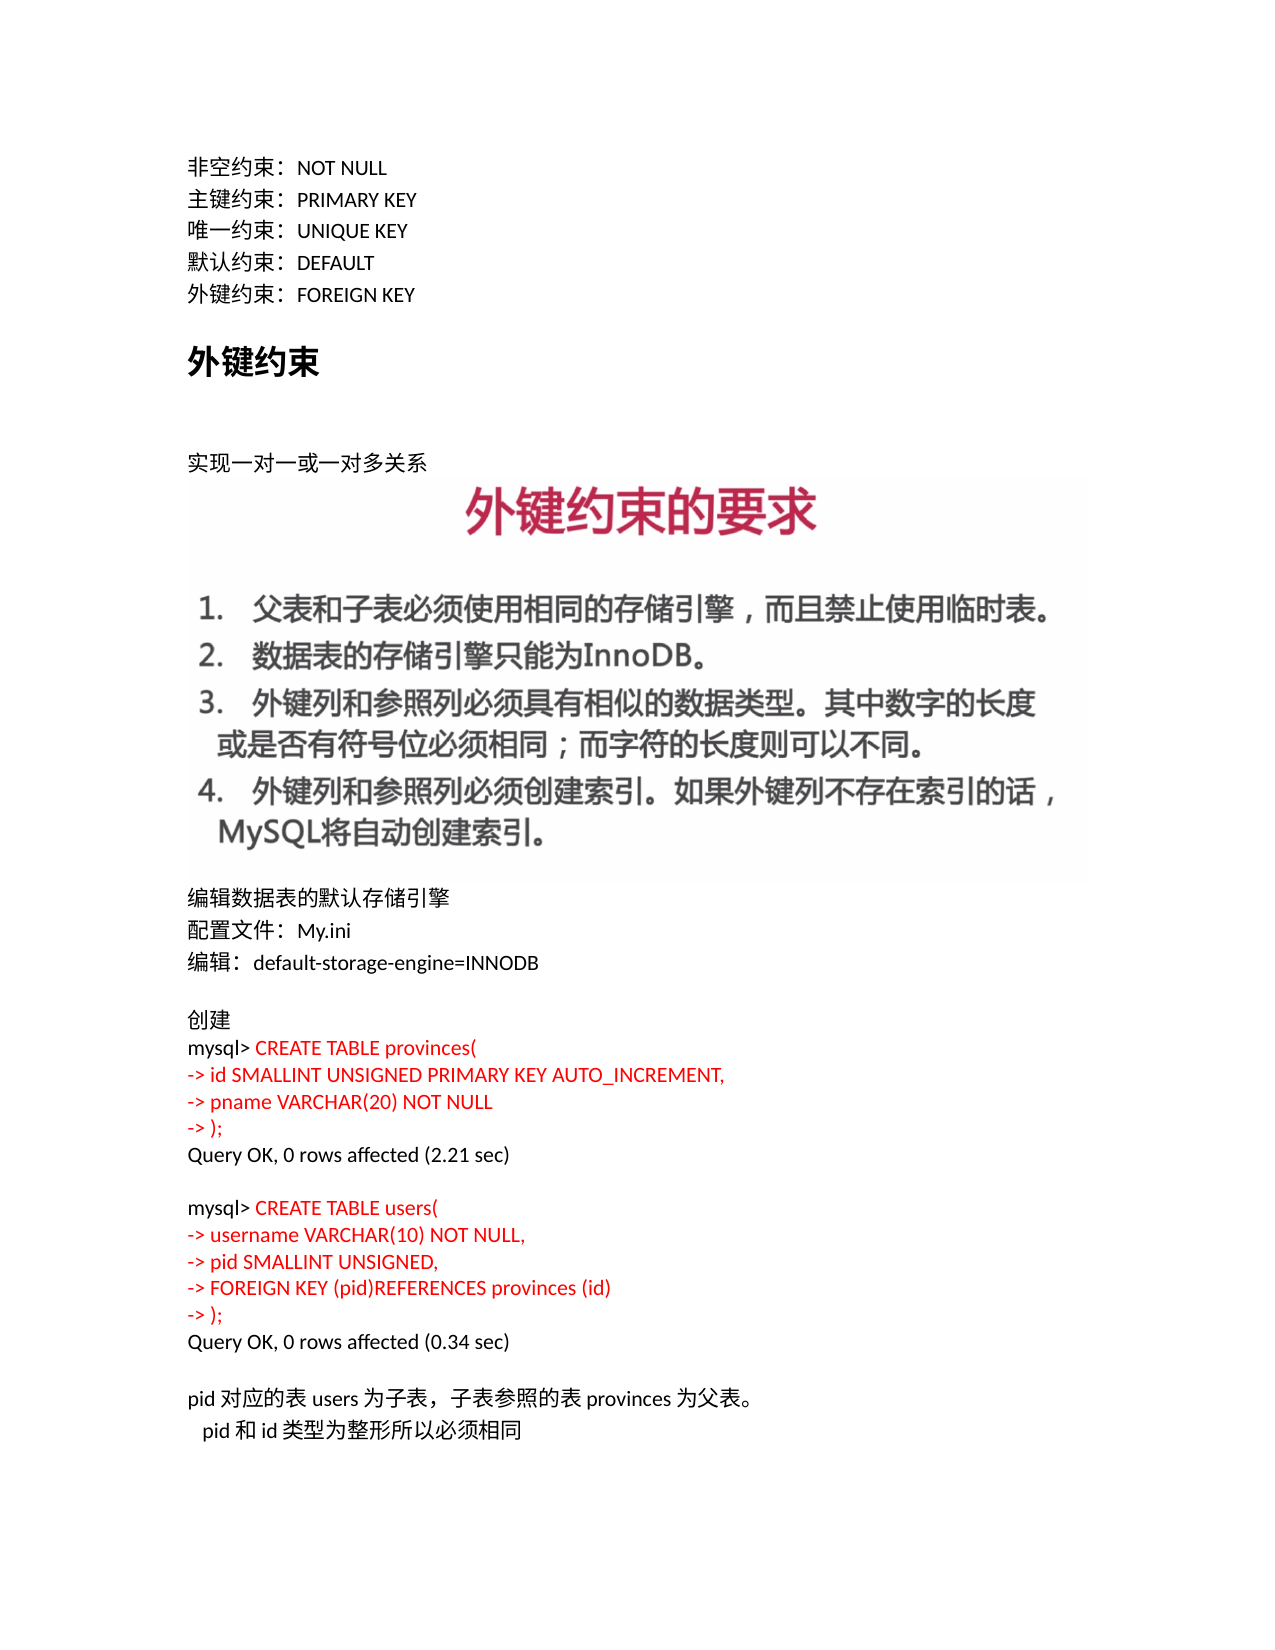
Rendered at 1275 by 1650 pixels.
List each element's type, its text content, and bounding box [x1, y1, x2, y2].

text pid和id类型为整形所以必须相同 [187, 1413, 1087, 1444]
text 非空约束：NOT NULL [187, 150, 1087, 182]
text 主键约束：PRIMARY KEY [187, 182, 1087, 213]
text 编辑数据表的默认存储引擎 [187, 882, 1087, 913]
text pid对应的表users为子表，子表参照的表provinces为父表。 [187, 1381, 1087, 1413]
text 配置文件：My.ini [187, 913, 1087, 944]
text 编辑：default-storage-engine=INNODB [187, 944, 1087, 976]
text Query OK, 0 rows affected (2.21 sec) [187, 1141, 1087, 1168]
text -> username VARCHAR(10) NOT NULL, [187, 1221, 1087, 1248]
text 唯一约束：UNIQUE KEY [187, 213, 1087, 245]
text 默认约束：DEFAULT [187, 245, 1087, 277]
text 创建 [187, 1003, 1087, 1034]
text -> pid SMALLINT UNSIGNED, [187, 1248, 1087, 1274]
text -> ); [187, 1114, 1087, 1141]
text mysql> CREATE TABLE provinces( [187, 1034, 1087, 1061]
text 外键约束：FOREIGN KEY [187, 277, 1087, 308]
text -> FOREIGN KEY (pid)REFERENCES provinces (id) [187, 1274, 1087, 1301]
text -> pname VARCHAR(20) NOT NULL [187, 1088, 1087, 1114]
text mysql> CREATE TABLE users( [187, 1194, 1087, 1221]
text 实现一对一或一对多关系 [187, 446, 1087, 477]
text -> ); [187, 1301, 1087, 1328]
text -> id SMALLINT UNSIGNED PRIMARY KEY AUTO_INCREMENT, [187, 1061, 1087, 1088]
text Query OK, 0 rows affected (0.34 sec) [187, 1328, 1087, 1354]
picture [187, 477, 1088, 882]
subtitle 外键约束 [187, 335, 1087, 384]
